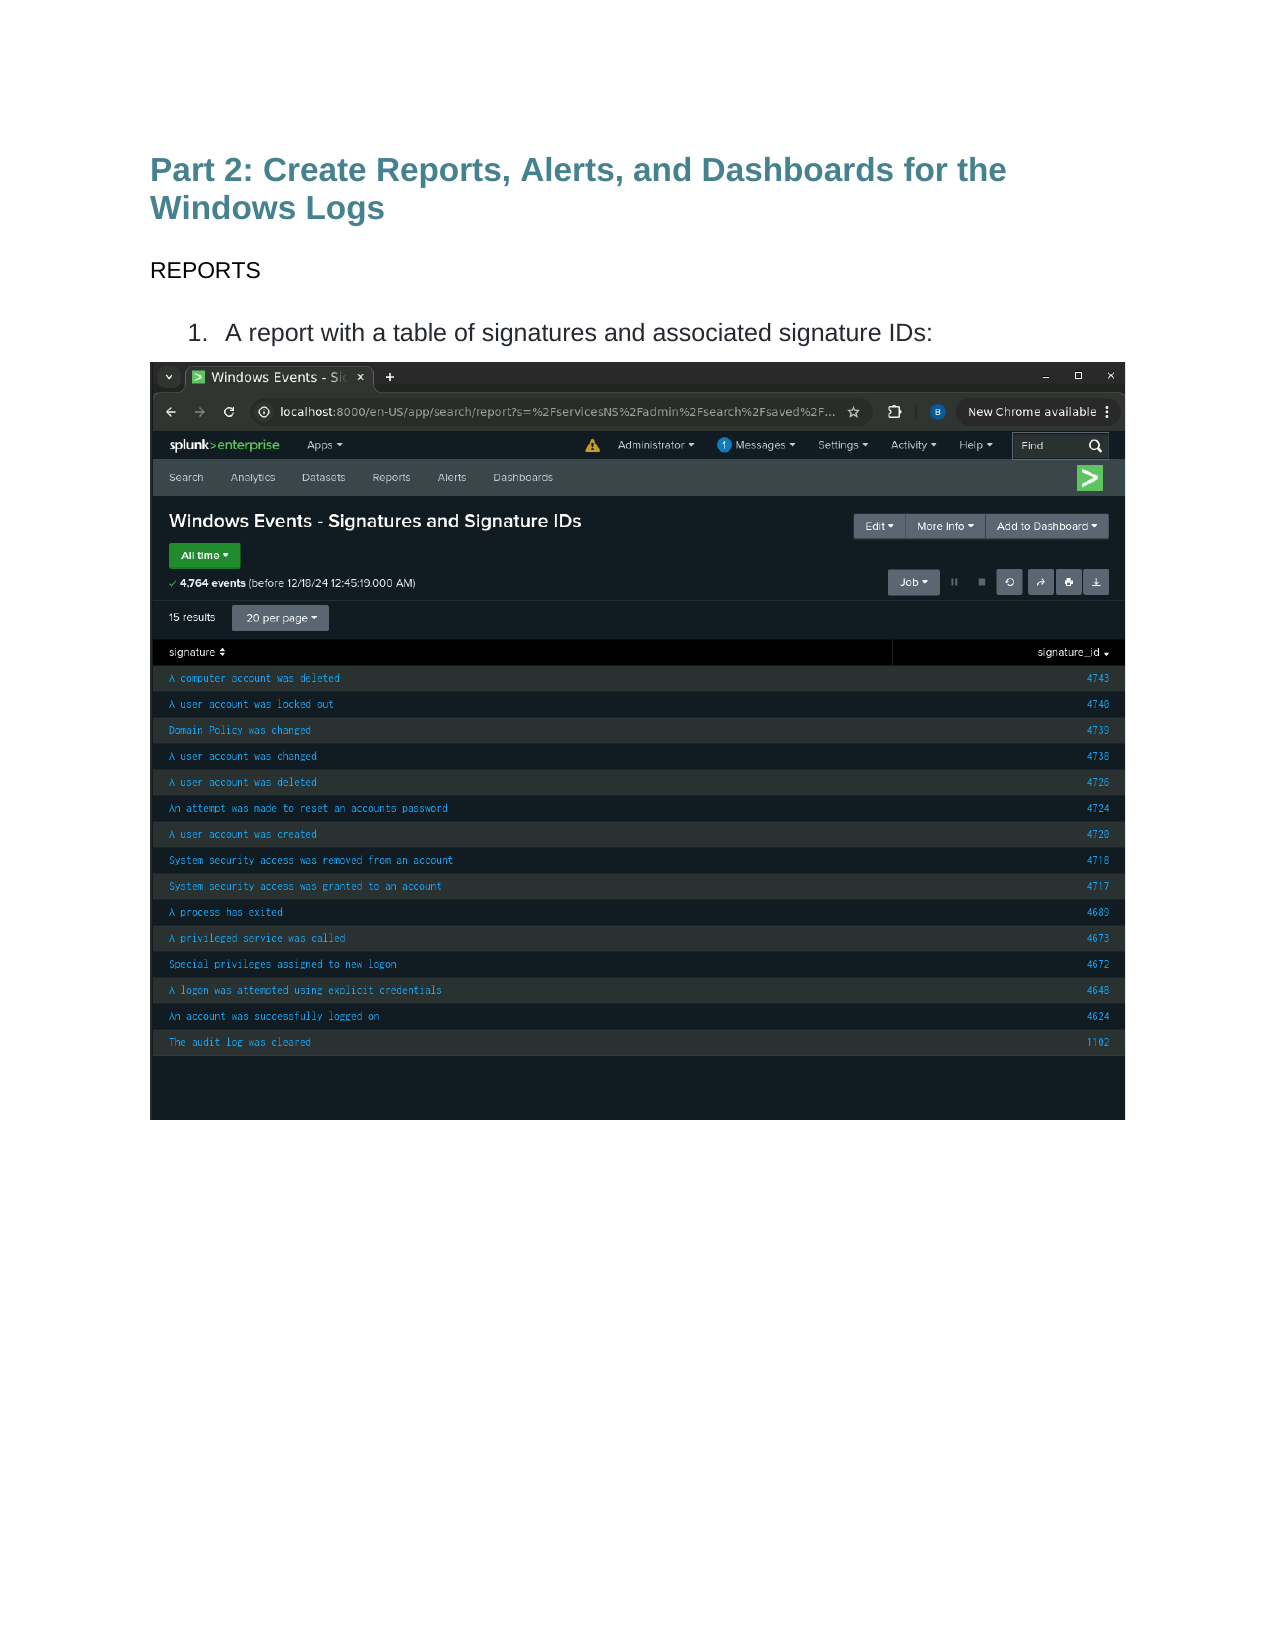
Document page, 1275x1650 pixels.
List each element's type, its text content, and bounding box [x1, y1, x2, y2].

list A report with a table of signatures and associated signature IDs: [187, 317, 1125, 346]
picture [150, 362, 1125, 1120]
subtitle Part 2: Create Reports, Alerts, and Dashboards for the Windows Logs [150, 150, 1125, 227]
text REPORTS [150, 257, 1125, 283]
